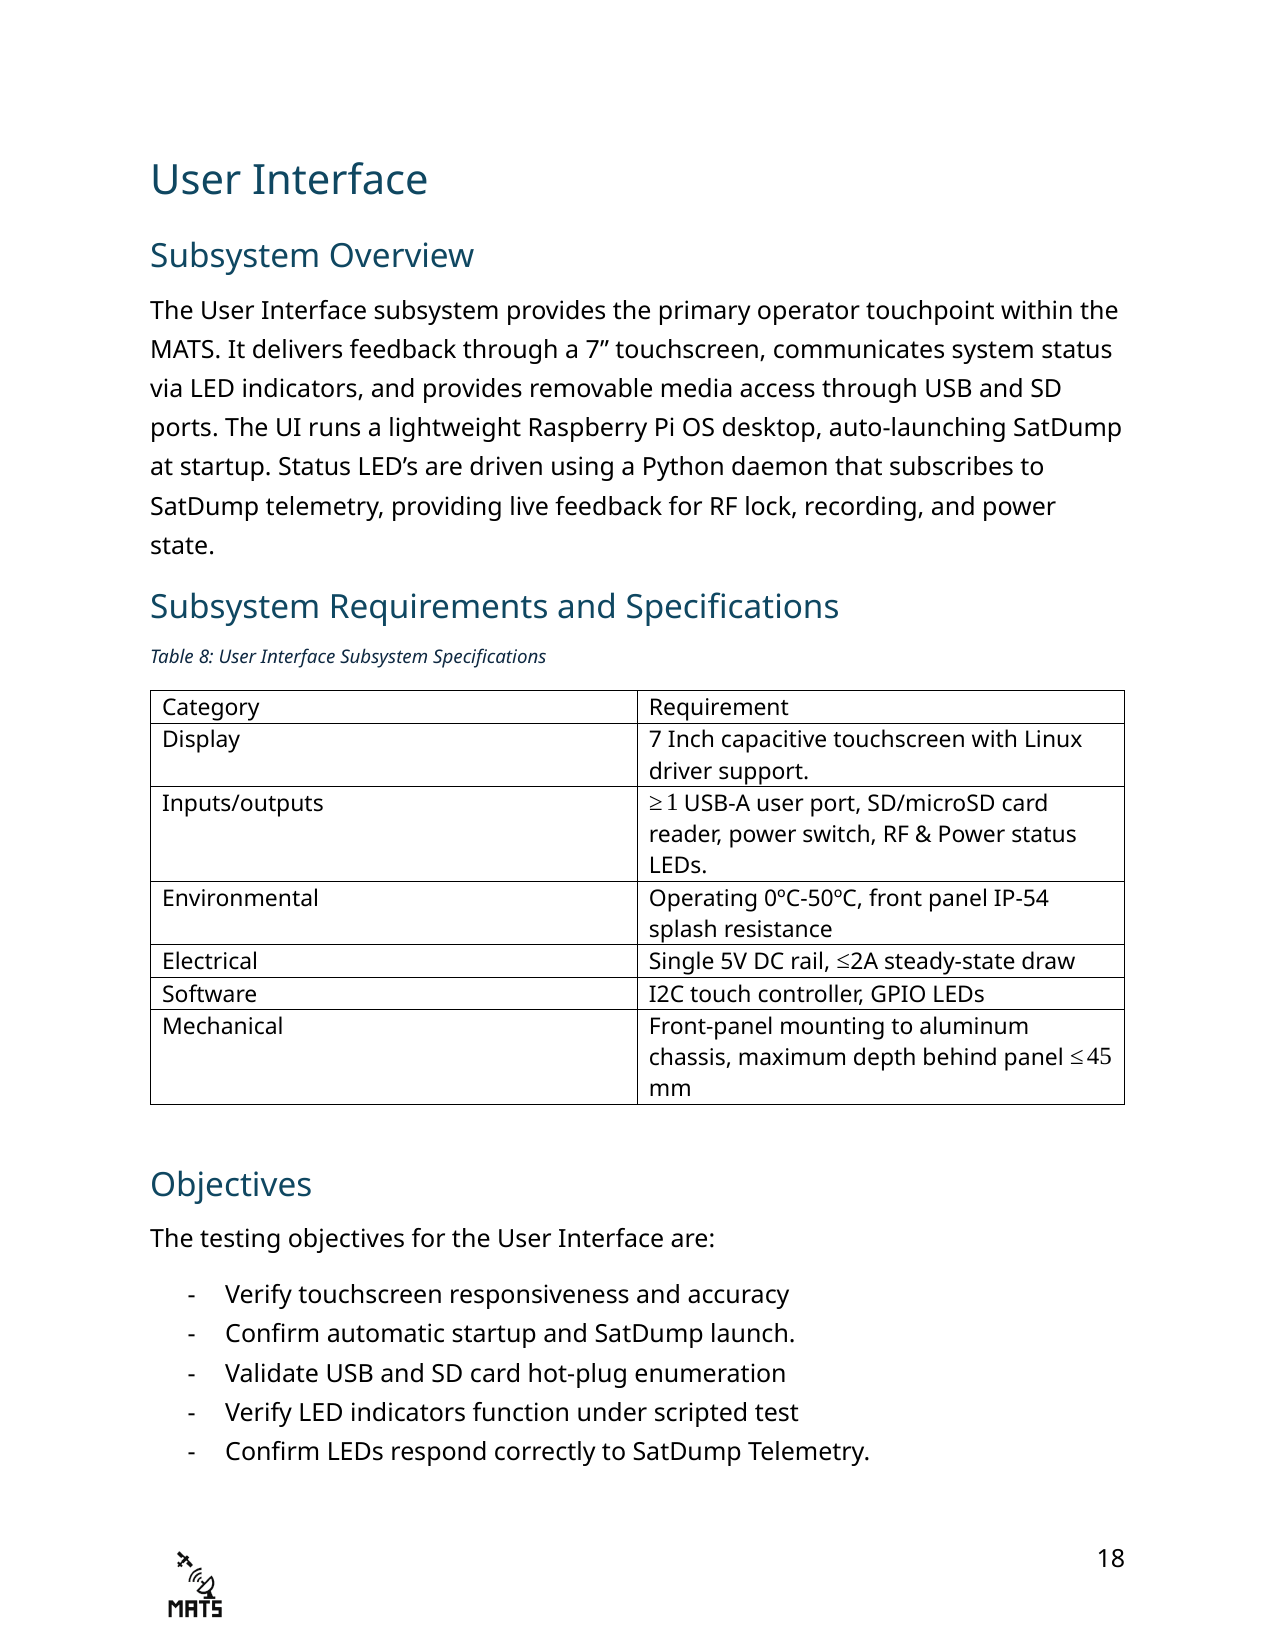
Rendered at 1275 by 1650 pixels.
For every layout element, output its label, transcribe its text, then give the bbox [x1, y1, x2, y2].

list Confirm LEDs respond correctly to SatDump Telemetry. [187, 1433, 1125, 1468]
list Verify touchscreen responsiveness and accuracy [187, 1277, 1125, 1311]
text The testing objectives for the User Interface are: [150, 1221, 1125, 1255]
list Validate USB and SD card hot-plug enumeration [187, 1355, 1125, 1389]
table_cell I2C touch controller, GPIO LEDs [638, 978, 1124, 1009]
text Table 8: User Interface Subsystem Specifications [150, 644, 1125, 669]
table_cell USB-A user port, SD/microSD card reader, power switch, RF & Power status LEDs. [638, 787, 1124, 881]
text The User Interface subsystem provides the primary operator touchpoint within the MATS. It delivers feedback through a 7” touchscreen, communicates system status via LED indicators, and provides removable media access through USB and SD ports. The UI runs a lightweight Raspberry Pi OS desktop, auto-launching SatDump at startup. Status LED’s are driven using a Python daemon that subscribes to SatDump telemetry, providing live feedback for RF lock, recording, and power state. [150, 292, 1125, 561]
table_cell Display [151, 724, 637, 786]
list Verify LED indicators function under scripted test [187, 1394, 1125, 1428]
table_cell Single 5V DC rail, 2A steady-state draw [638, 945, 1124, 977]
table_cell 7 Inch capacitive touchscreen with Linux driver support. [638, 724, 1124, 786]
table_header Requirement [638, 691, 1124, 722]
list Confirm automatic startup and SatDump launch. [187, 1316, 1125, 1350]
picture [150, 1542, 240, 1632]
subtitle Subsystem Overview [150, 232, 1125, 277]
table_cell Front-panel mounting to aluminum chassis, maximum depth behind panel mm [638, 1010, 1124, 1104]
table_cell Environmental [151, 882, 637, 944]
subtitle Objectives [150, 1161, 1125, 1206]
table_cell Inputs/outputs [151, 787, 637, 881]
subtitle User Interface [150, 150, 1125, 207]
table_cell Mechanical [151, 1010, 637, 1104]
table_cell Operating 0ºC-50ºC, front panel IP-54 splash resistance [638, 882, 1124, 944]
table_cell Electrical [151, 945, 637, 977]
subtitle Subsystem Requirements and Specifications [150, 583, 1125, 629]
table_header Category [151, 691, 637, 722]
table_cell Software [151, 978, 637, 1009]
